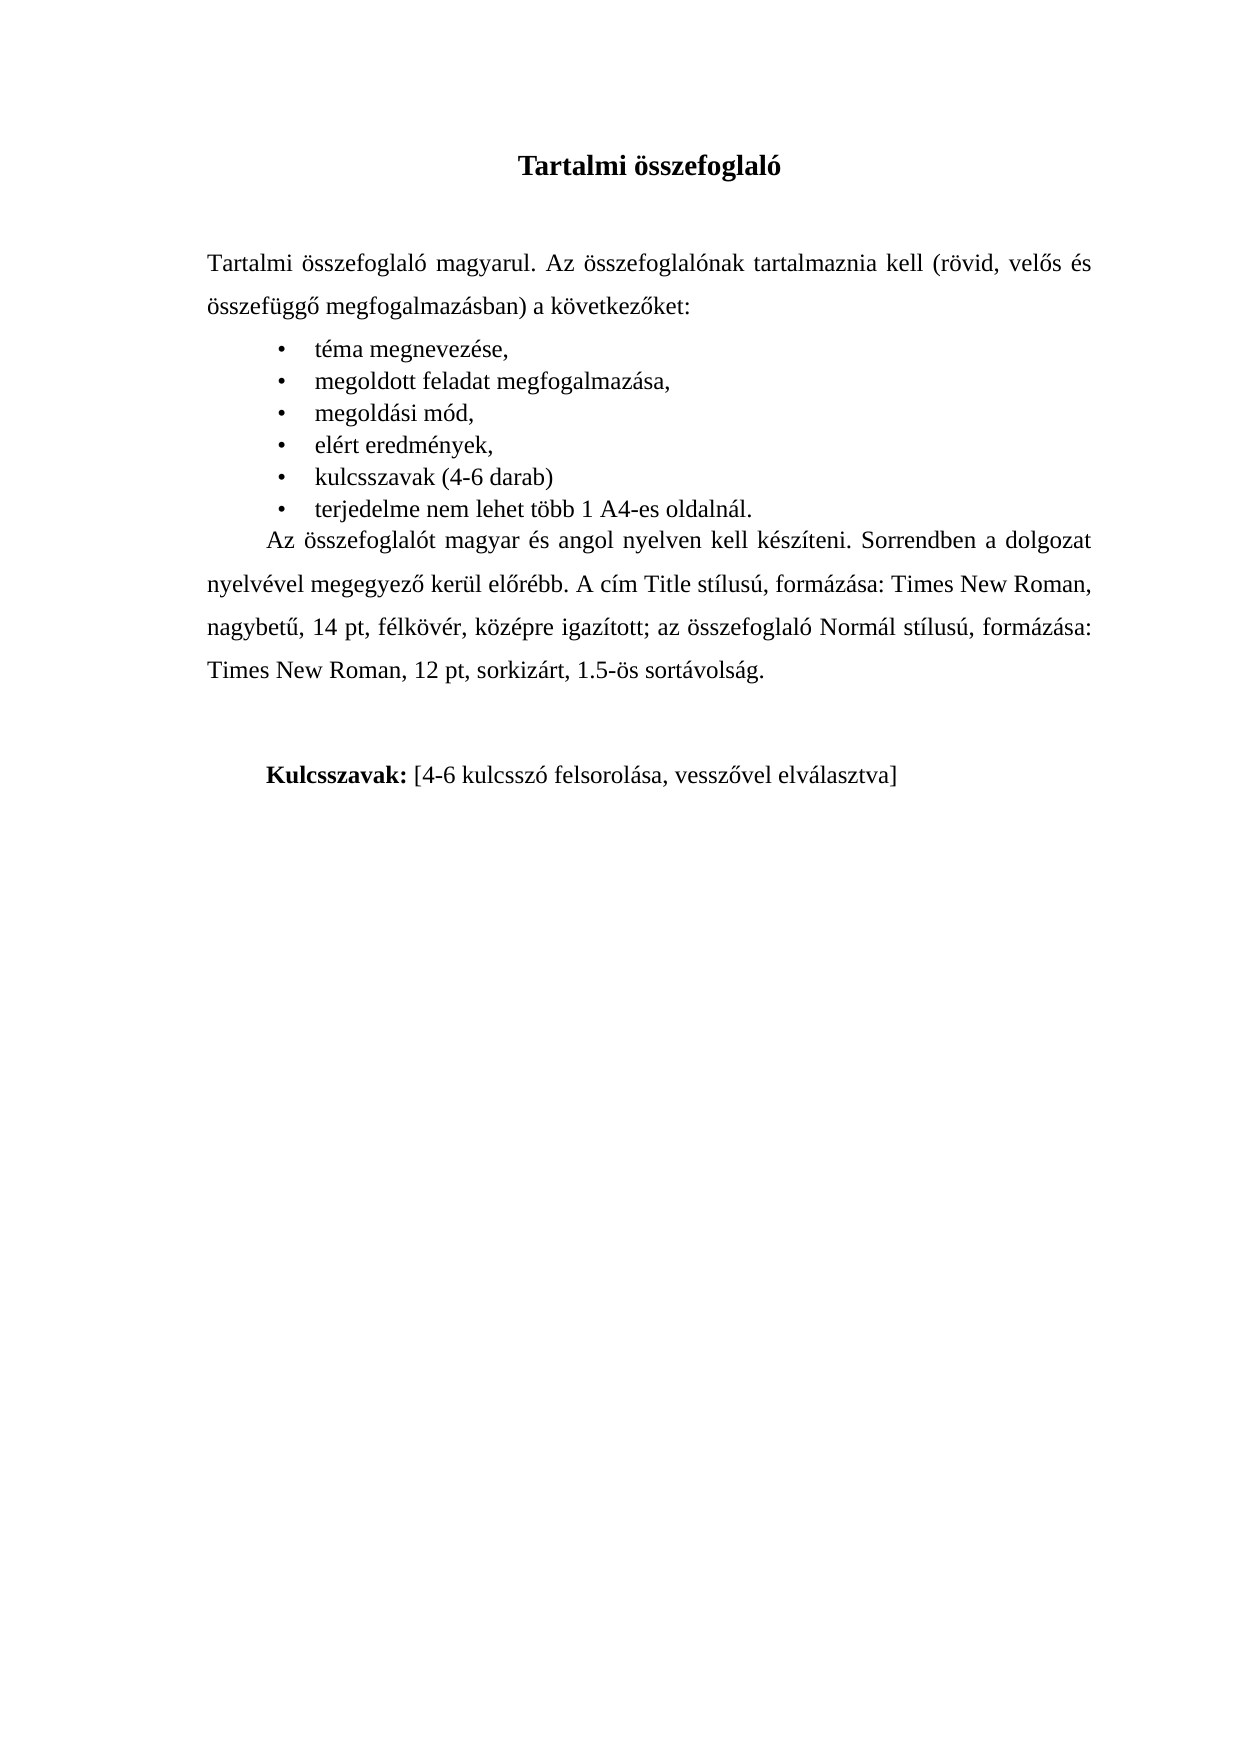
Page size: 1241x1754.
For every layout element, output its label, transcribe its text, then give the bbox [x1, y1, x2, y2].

list téma megnevezése, [277, 334, 1092, 363]
text Tartalmi összefoglaló magyarul. Az összefoglalónak tartalmaznia kell (rövid, velős és összefüggő megfogalmazásban) a következőket: [207, 248, 1092, 320]
list kulcsszavak (4-6 darab) [277, 462, 1092, 491]
list elért eredmények, [277, 430, 1092, 459]
list megoldott feladat megfogalmazása, [277, 366, 1092, 395]
text Kulcsszavak: [4-6 kulcsszó felsorolása, vesszővel elválasztva] [207, 761, 1092, 789]
list megoldási mód, [277, 398, 1092, 427]
title Tartalmi összefoglaló [207, 148, 1092, 181]
list terjedelme nem lehet több 1 A4-es oldalnál. [277, 494, 1092, 522]
text Az összefoglalót magyar és angol nyelven kell készíteni. Sorrendben a dolgozat nyelvével megegyező kerül előrébb. A cím Title stílusú, formázása: Times New Roman, nagybetű, 14 pt, félkövér, középre igazított; az összefoglaló Normál stílusú, formázása: Times New Roman, 12 pt, sorkizárt, 1.5-ös sortávolság. [207, 526, 1092, 684]
